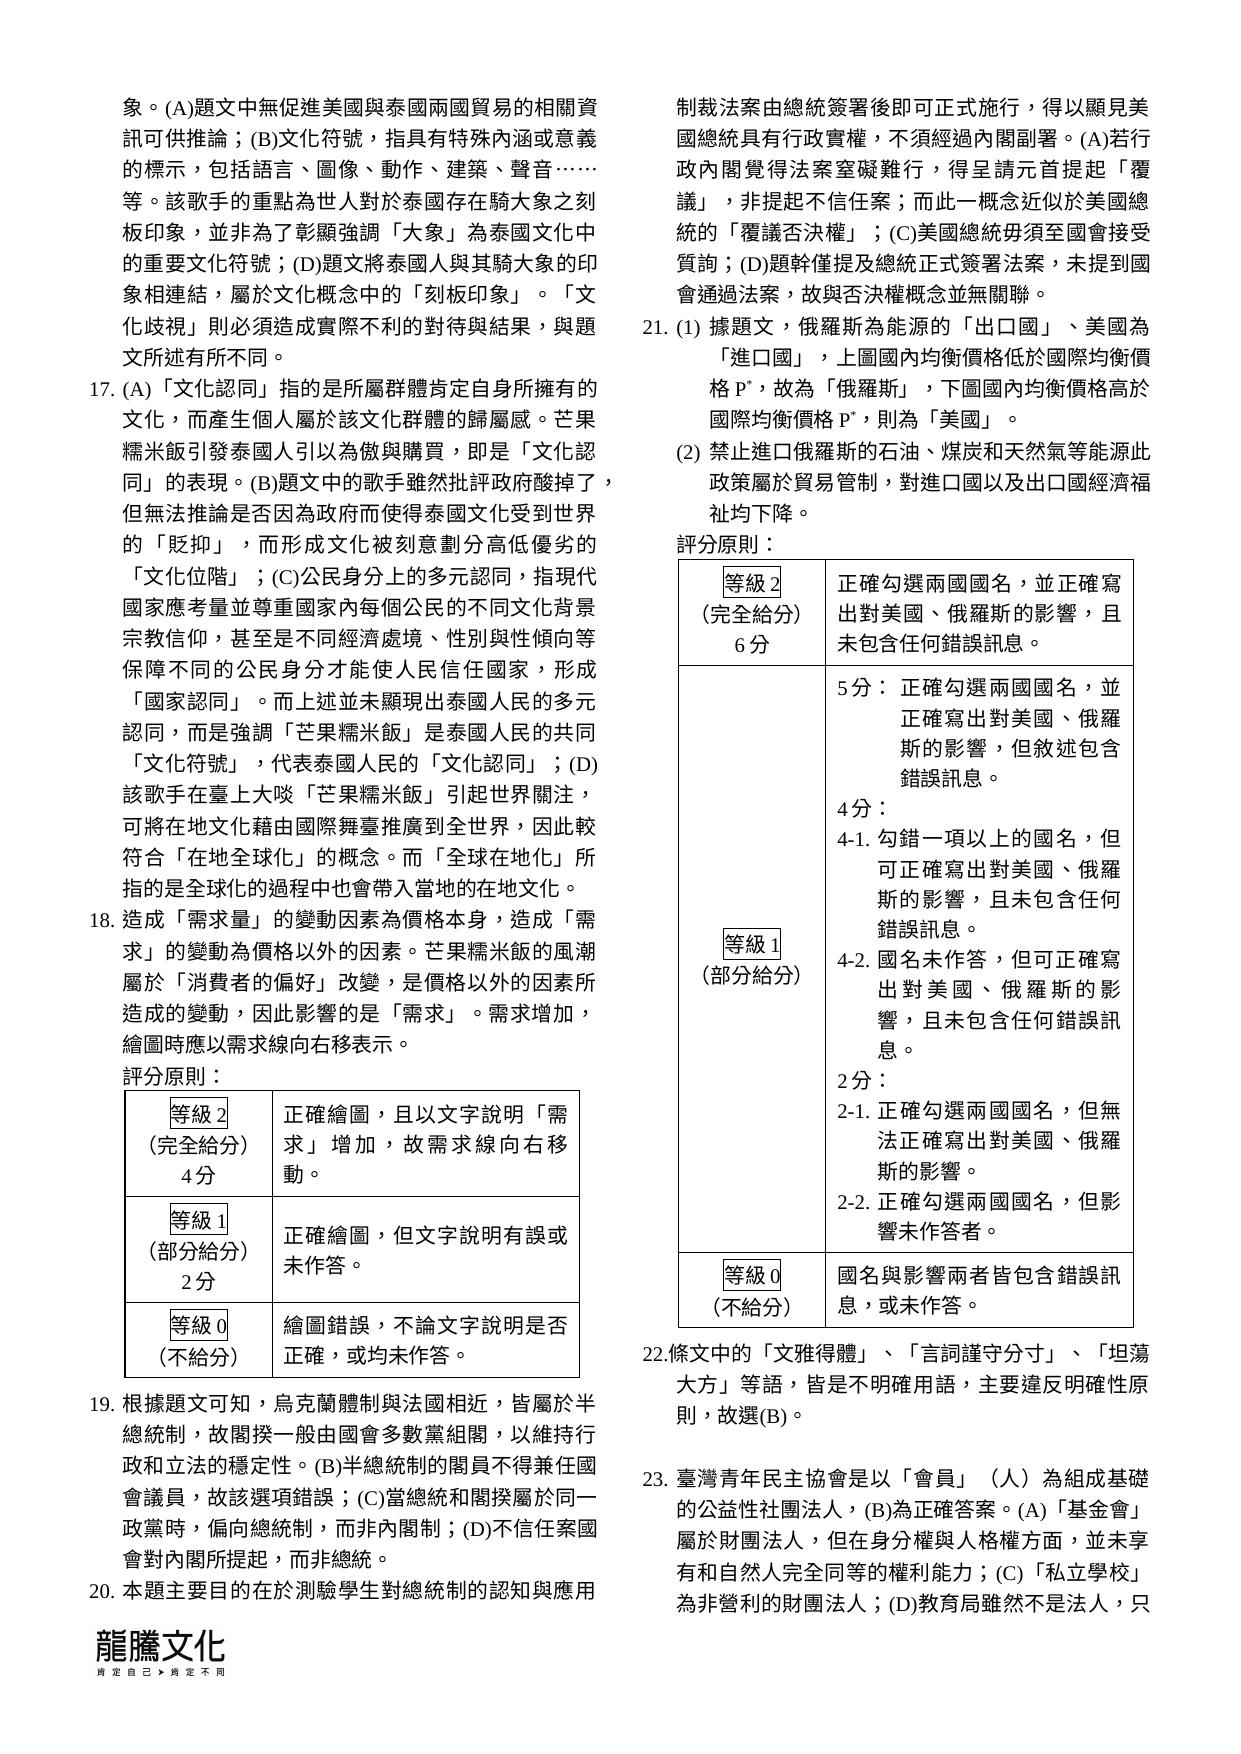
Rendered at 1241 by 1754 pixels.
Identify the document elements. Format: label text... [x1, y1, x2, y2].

table_cell 等級0 （不給分） [126, 1303, 272, 1377]
text 評分原則： [89, 1059, 598, 1090]
table_cell 等級1 （部分給分） [679, 666, 825, 1252]
text 20. 本題主要目的在於測驗學生對總統制的認知與應用。制裁法案由總統簽署後即可正式施行，得以顯見美國總統具有行政實權，不須經過內閣副署。(A)若行政內閣覺得法案窒礙難行，得呈請元首提起「覆議」，非提起不信任案；而此一概念近似於美國總統的「覆議否決權」；(C)美國總統毋須至國會接受質詢；(D)題幹僅提及總統正式簽署法案，未提到國會通過法案，故與否決權概念並無關聯。 [642, 90, 1151, 309]
picture [88, 1627, 229, 1680]
table_cell 繪圖錯誤，不論文字說明是否正確，或均未作答。 [273, 1303, 579, 1377]
text 21. (1) 據題文，俄羅斯為能源的「出口國」、美國為「進口國」，上圖國內均衡價格低於國際均衡價格P*，故為「俄羅斯」，下圖國內均衡價格高於國際均衡價格P*，則為「美國」。 [642, 309, 1151, 434]
table_header 正確繪圖，且以文字說明「需求」增加，故需求線向右移動。 [273, 1091, 579, 1196]
text 19. 根據題文可知，烏克蘭體制與法國相近，皆屬於半總統制，故閣揆一般由國會多數黨組閣，以維持行政和立法的穩定性。(B)半總統制的閣員不得兼任國會議員，故該選項錯誤；(C)當總統和閣揆屬於同一政黨時，偏向總統制，而非內閣制；(D)不信任案國會對內閣所提起，而非總統。 [89, 1386, 598, 1574]
text 17. (A)「文化認同」指的是所屬群體肯定自身所擁有的文化，而產生個人屬於該文化群體的歸屬感。芒果糯米飯引發泰國人引以為傲與購買，即是「文化認同」的表現。(B)題文中的歌手雖然批評政府酸掉了，但無法推論是否因為政府而使得泰國文化受到世界的「貶抑」，而形成文化被刻意劃分高低優劣的「文化位階」；(C)公民身分上的多元認同，指現代國家應考量並尊重國家內每個公民的不同文化背景、宗教信仰，甚至是不同經濟處境、性別與性傾向等，保障不同的公民身分才能使人民信任國家，形成「國家認同」。而上述並未顯現出泰國人民的多元認同，而是強調「芒果糯米飯」是泰國人民的共同「文化符號」，代表泰國人民的「文化認同」；(D)該歌手在臺上大啖「芒果糯米飯」引起世界關注，可將在地文化藉由國際舞臺推廣到全世界，因此較符合「在地全球化」的概念。而「全球在地化」所指的是全球化的過程中也會帶入當地的在地文化。 [89, 372, 598, 903]
table_cell 正確繪圖，但文字說明有誤或未作答。 [273, 1197, 579, 1302]
table_cell 國名與影響兩者皆包含錯誤訊息，或未作答。 [826, 1253, 1133, 1327]
table_header 等級2 （完全給分） 6分 [679, 560, 825, 665]
table_cell 5分： 正確勾選兩國國名，並正確寫出對美國、俄羅斯的影響，但敘述包含錯誤訊息。 4分： 4-1. 勾錯一項以上的國名，但可正確寫出對美國、俄羅斯的影響，且未包含任何錯誤訊息。 4-2. 國名未作答，但可正確寫出對美國、俄羅斯的影響，且未包含任何錯誤訊息。 2分： 2-1. 正確勾選兩國國名，但無法正確寫出對美國、俄羅斯的影響。 2-2. 正確勾選兩國國名，但影響未作答者。 [826, 666, 1133, 1252]
table_header 正確勾選兩國國名，並正確寫出對美國、俄羅斯的影響，且未包含任何錯誤訊息。 [826, 560, 1133, 665]
table_cell 等級0 （不給分） [679, 1253, 825, 1327]
table_cell 等級1 （部分給分） 2分 [126, 1197, 272, 1302]
text 評分原則： [642, 528, 1151, 559]
text (2) 禁止進口俄羅斯的石油、煤炭和天然氣等能源此政策屬於貿易管制，對進口國以及出口國經濟福祉均下降。 [676, 434, 1151, 528]
text 22.條文中的「文雅得體」、「言詞謹守分寸」、「坦蕩大方」等語，皆是不明確用語，主要違反明確性原則，故選(B)。 [642, 1336, 1151, 1430]
table_header 等級2 （完全給分） 4分 [126, 1091, 272, 1196]
text 18. 造成「需求量」的變動因素為價格本身，造成「需求」的變動為價格以外的因素。芒果糯米飯的風潮屬於「消費者的偏好」改變，是價格以外的因素所造成的變動，因此影響的是「需求」。需求增加，繪圖時應以需求線向右移表示。 [89, 903, 598, 1059]
